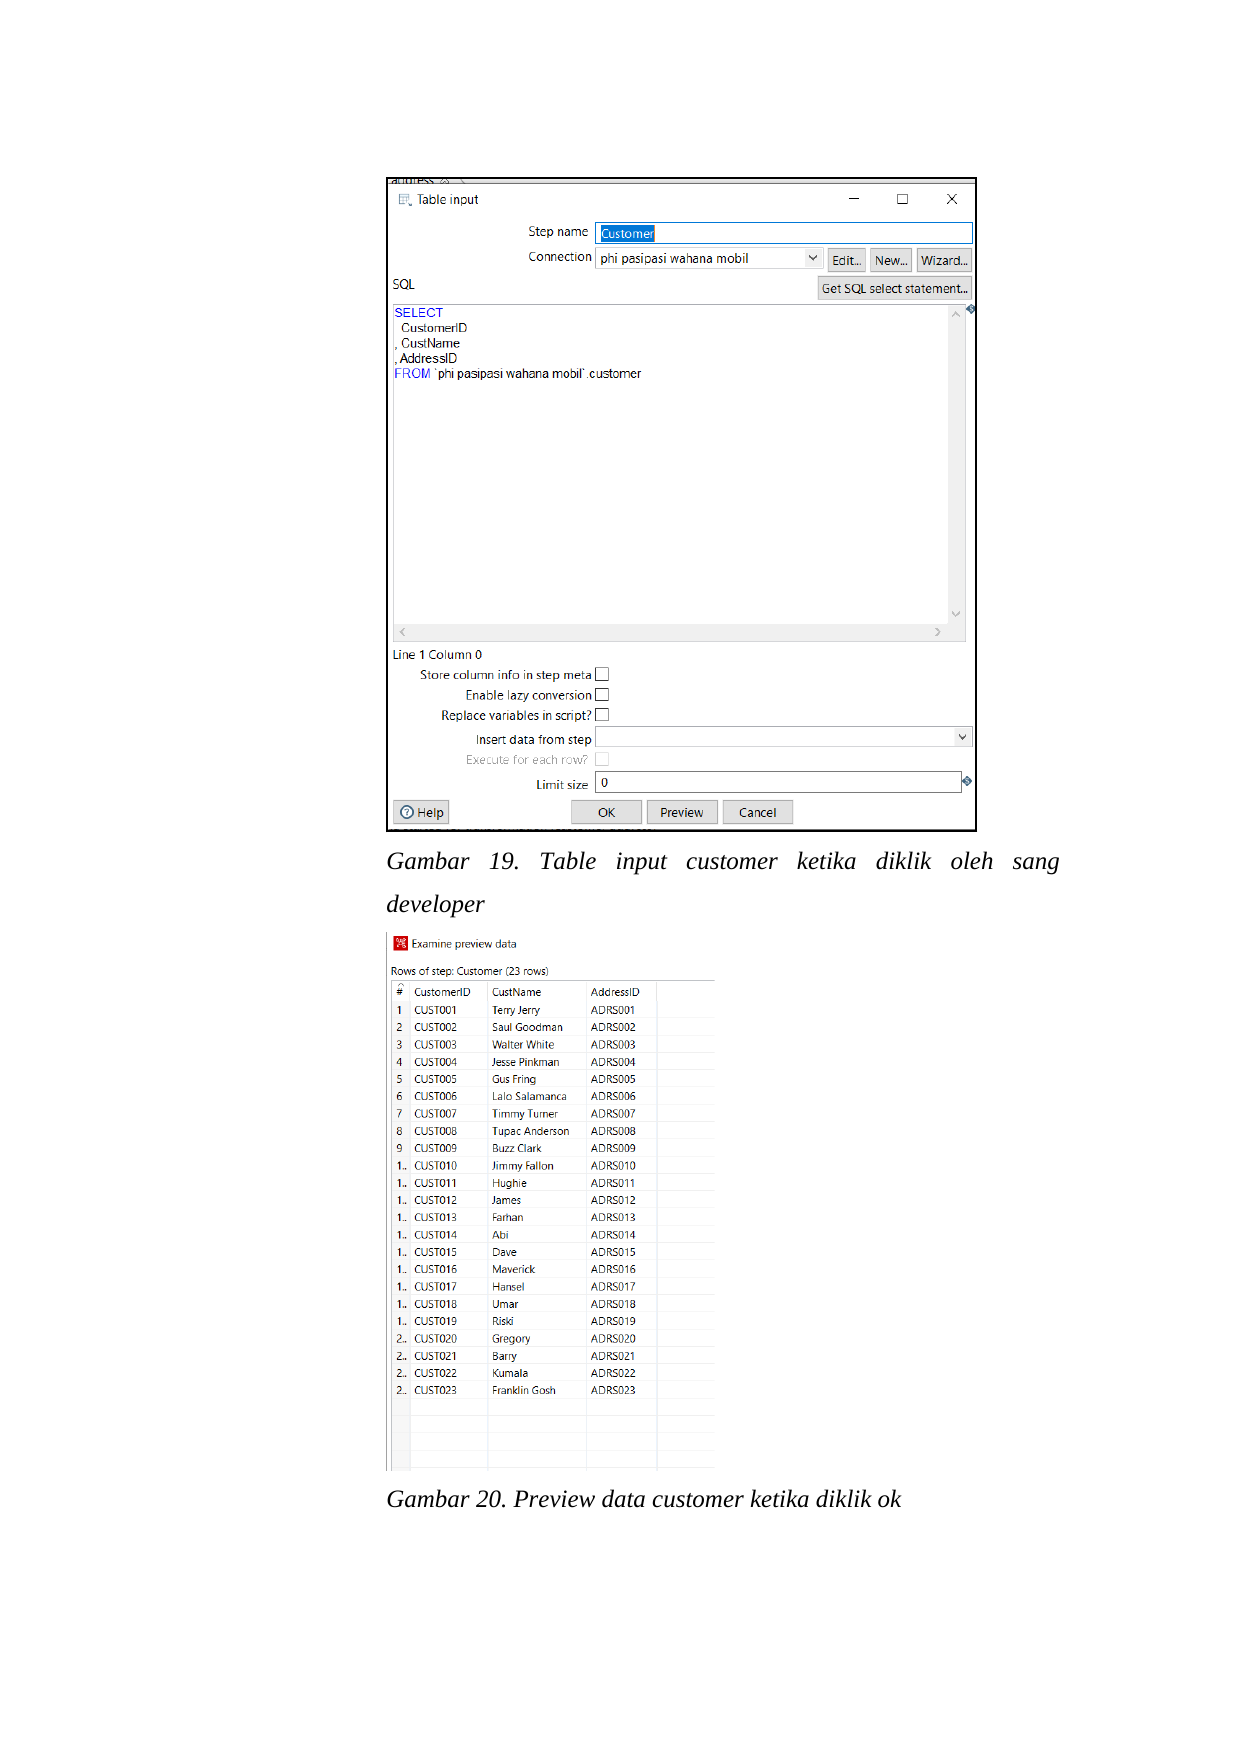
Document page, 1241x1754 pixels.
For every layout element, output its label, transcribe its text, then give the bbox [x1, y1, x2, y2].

list Gambar 20. Preview data customer ketika diklik ok [386, 1484, 1063, 1513]
picture [388, 179, 975, 830]
list Gambar 19. Table input customer ketika diklik oleh sang developer [386, 846, 1063, 918]
picture [386, 932, 715, 1471]
